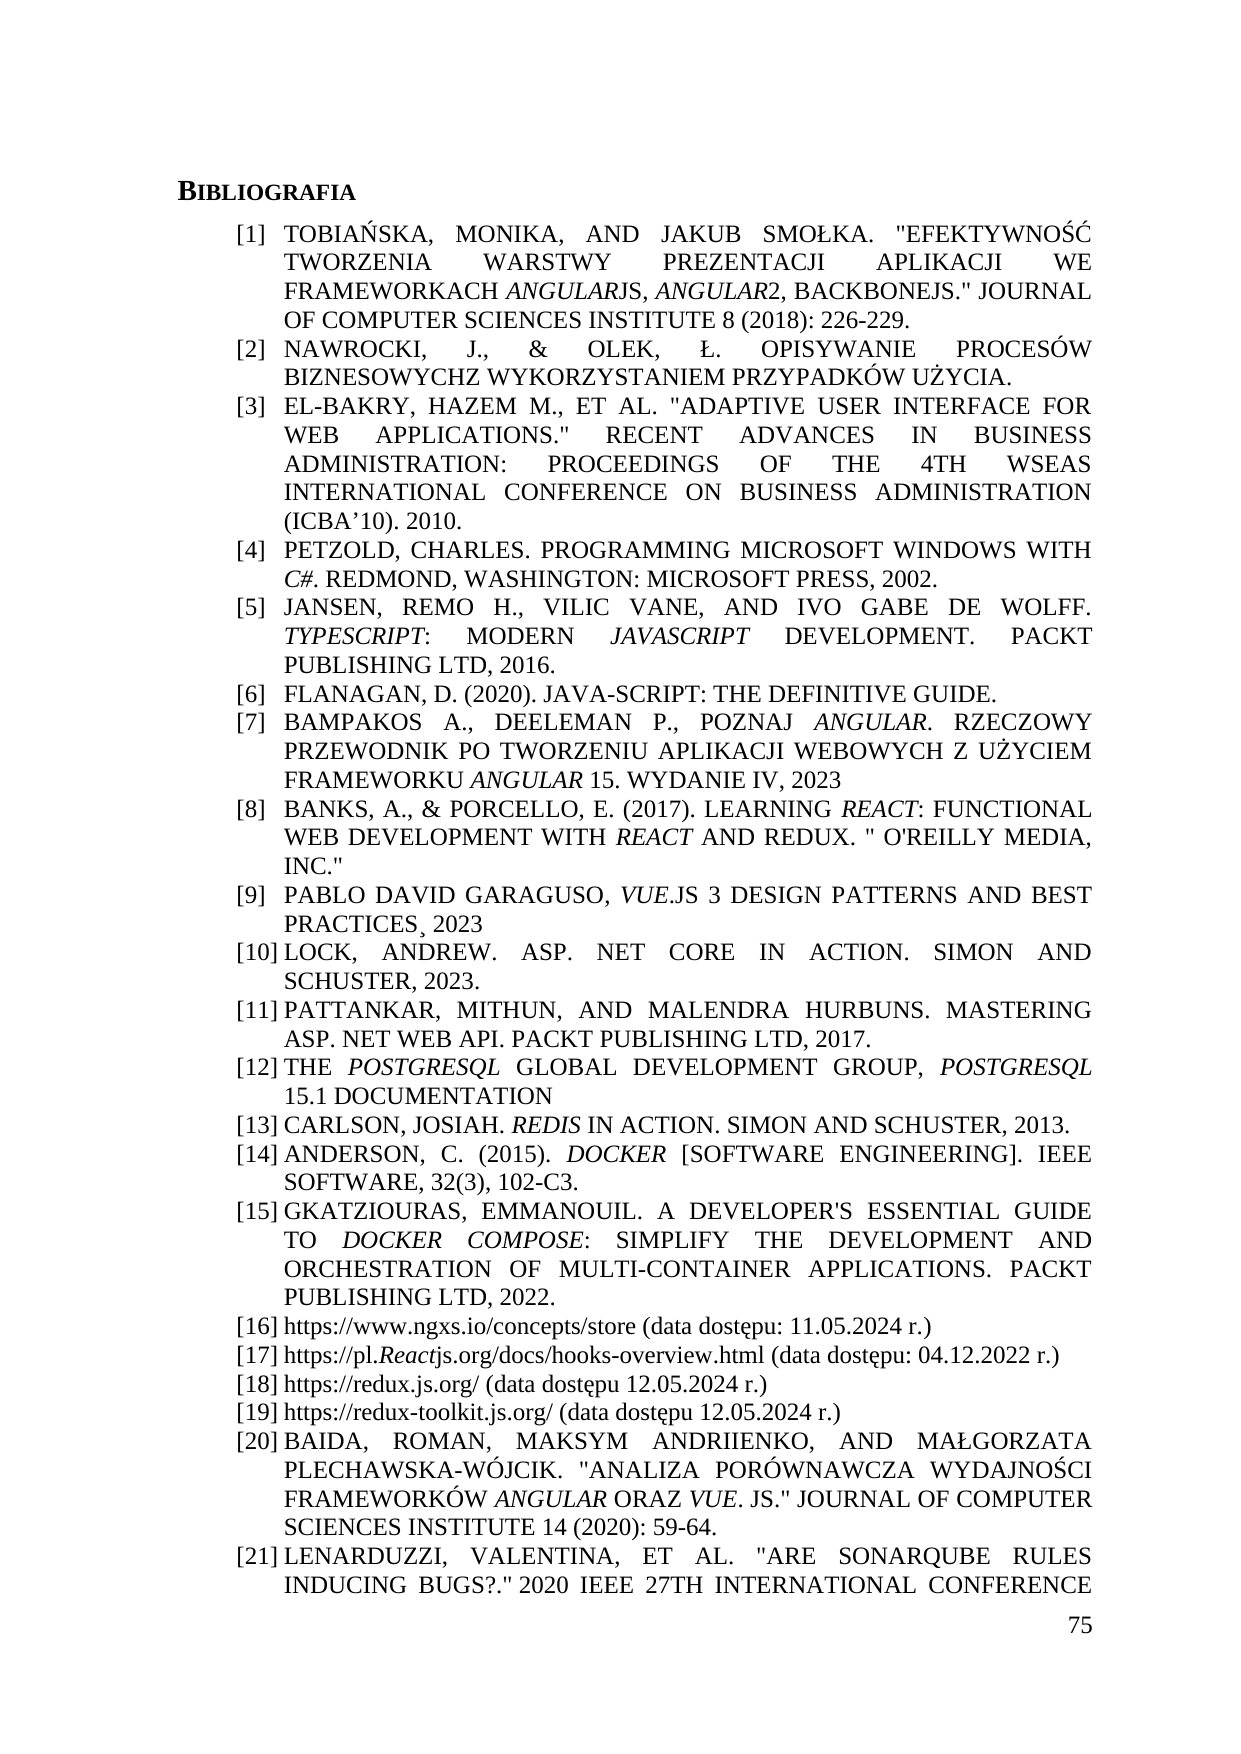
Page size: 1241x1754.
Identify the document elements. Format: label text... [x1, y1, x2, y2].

list PETZOLD, CHARLES. PROGRAMMING MICROSOFT WINDOWS WITH C#. REDMOND, WASHINGTON: MICROSOFT PRESS, 2002. [236, 535, 1092, 592]
subtitle Bibliografia [177, 173, 1092, 206]
list https://redux-toolkit.js.org/ (data dostępu 12.05.2024 r.) [236, 1397, 1092, 1426]
list https://redux.js.org/ (data dostępu 12.05.2024 r.) [236, 1369, 1092, 1397]
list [236, 1541, 1092, 1599]
list EL-BAKRY, HAZEM M., ET AL. "ADAPTIVE USER INTERFACE FOR WEB APPLICATIONS." RECENT ADVANCES IN BUSINESS ADMINISTRATION: PROCEEDINGS OF THE 4TH WSEAS INTERNATIONAL CONFERENCE ON BUSINESS ADMINISTRATION (ICBA’10). 2010. [236, 391, 1092, 535]
list TOBIAŃSKA, MONIKA, AND JAKUB SMOŁKA. "EFEKTYWNOŚĆ TWORZENIA WARSTWY PREZENTACJI APLIKACJI WE FRAMEWORKACH ANGULARJS, ANGULAR2, BACKBONEJS." JOURNAL OF COMPUTER SCIENCES INSTITUTE 8 (2018): 226-229. [236, 219, 1092, 334]
list PATTANKAR, MITHUN, AND MALENDRA HURBUNS. MASTERING ASP. NET WEB API. PACKT PUBLISHING LTD, 2017. [236, 995, 1092, 1052]
list CARLSON, JOSIAH. REDIS IN ACTION. SIMON AND SCHUSTER, 2013. [236, 1110, 1092, 1139]
list NAWROCKI, J., & OLEK, Ł. OPISYWANIE PROCESÓW BIZNESOWYCHZ WYKORZYSTANIEM PRZYPADKÓW UŻYCIA. [236, 334, 1092, 391]
list PABLO DAVID GARAGUSO, VUE.JS 3 DESIGN PATTERNS AND BEST PRACTICES¸ 2023 [236, 880, 1092, 937]
list JANSEN, REMO H., VILIC VANE, AND IVO GABE DE WOLFF. TYPESCRIPT: MODERN JAVASCRIPT DEVELOPMENT. PACKT PUBLISHING LTD, 2016. [236, 592, 1092, 679]
list https://pl.Reactjs.org/docs/hooks-overview.html (data dostępu: 04.12.2022 r.) [236, 1340, 1092, 1369]
list GKATZIOURAS, EMMANOUIL. A DEVELOPER'S ESSENTIAL GUIDE TO DOCKER COMPOSE: SIMPLIFY THE DEVELOPMENT AND ORCHESTRATION OF MULTI-CONTAINER APPLICATIONS. PACKT PUBLISHING LTD, 2022. [236, 1196, 1092, 1311]
list BAIDA, ROMAN, MAKSYM ANDRIIENKO, AND MAŁGORZATA PLECHAWSKA-WÓJCIK. "ANALIZA PORÓWNAWCZA WYDAJNOŚCI FRAMEWORKÓW ANGULAR ORAZ VUE. JS." JOURNAL OF COMPUTER SCIENCES INSTITUTE 14 (2020): 59-64. [236, 1426, 1092, 1541]
list LOCK, ANDREW. ASP. NET CORE IN ACTION. SIMON AND SCHUSTER, 2023. [236, 937, 1092, 995]
list BANKS, A., & PORCELLO, E. (2017). LEARNING REACT: FUNCTIONAL WEB DEVELOPMENT WITH REACT AND REDUX. " O'REILLY MEDIA, INC." [236, 794, 1092, 880]
list BAMPAKOS A., DEELEMAN P., POZNAJ ANGULAR. RZECZOWY PRZEWODNIK PO TWORZENIU APLIKACJI WEBOWYCH Z UŻYCIEM FRAMEWORKU ANGULAR 15. WYDANIE IV, 2023 [236, 707, 1092, 794]
list ANDERSON, C. (2015). DOCKER [SOFTWARE ENGINEERING]. IEEE SOFTWARE, 32(3), 102-C3. [236, 1139, 1092, 1196]
list THE POSTGRESQL GLOBAL DEVELOPMENT GROUP, POSTGRESQL 15.1 DOCUMENTATION [236, 1052, 1092, 1110]
list FLANAGAN, D. (2020). JAVA-SCRIPT: THE DEFINITIVE GUIDE. [236, 679, 1092, 707]
list https://www.ngxs.io/concepts/store (data dostępu: 11.05.2024 r.) [236, 1311, 1092, 1340]
